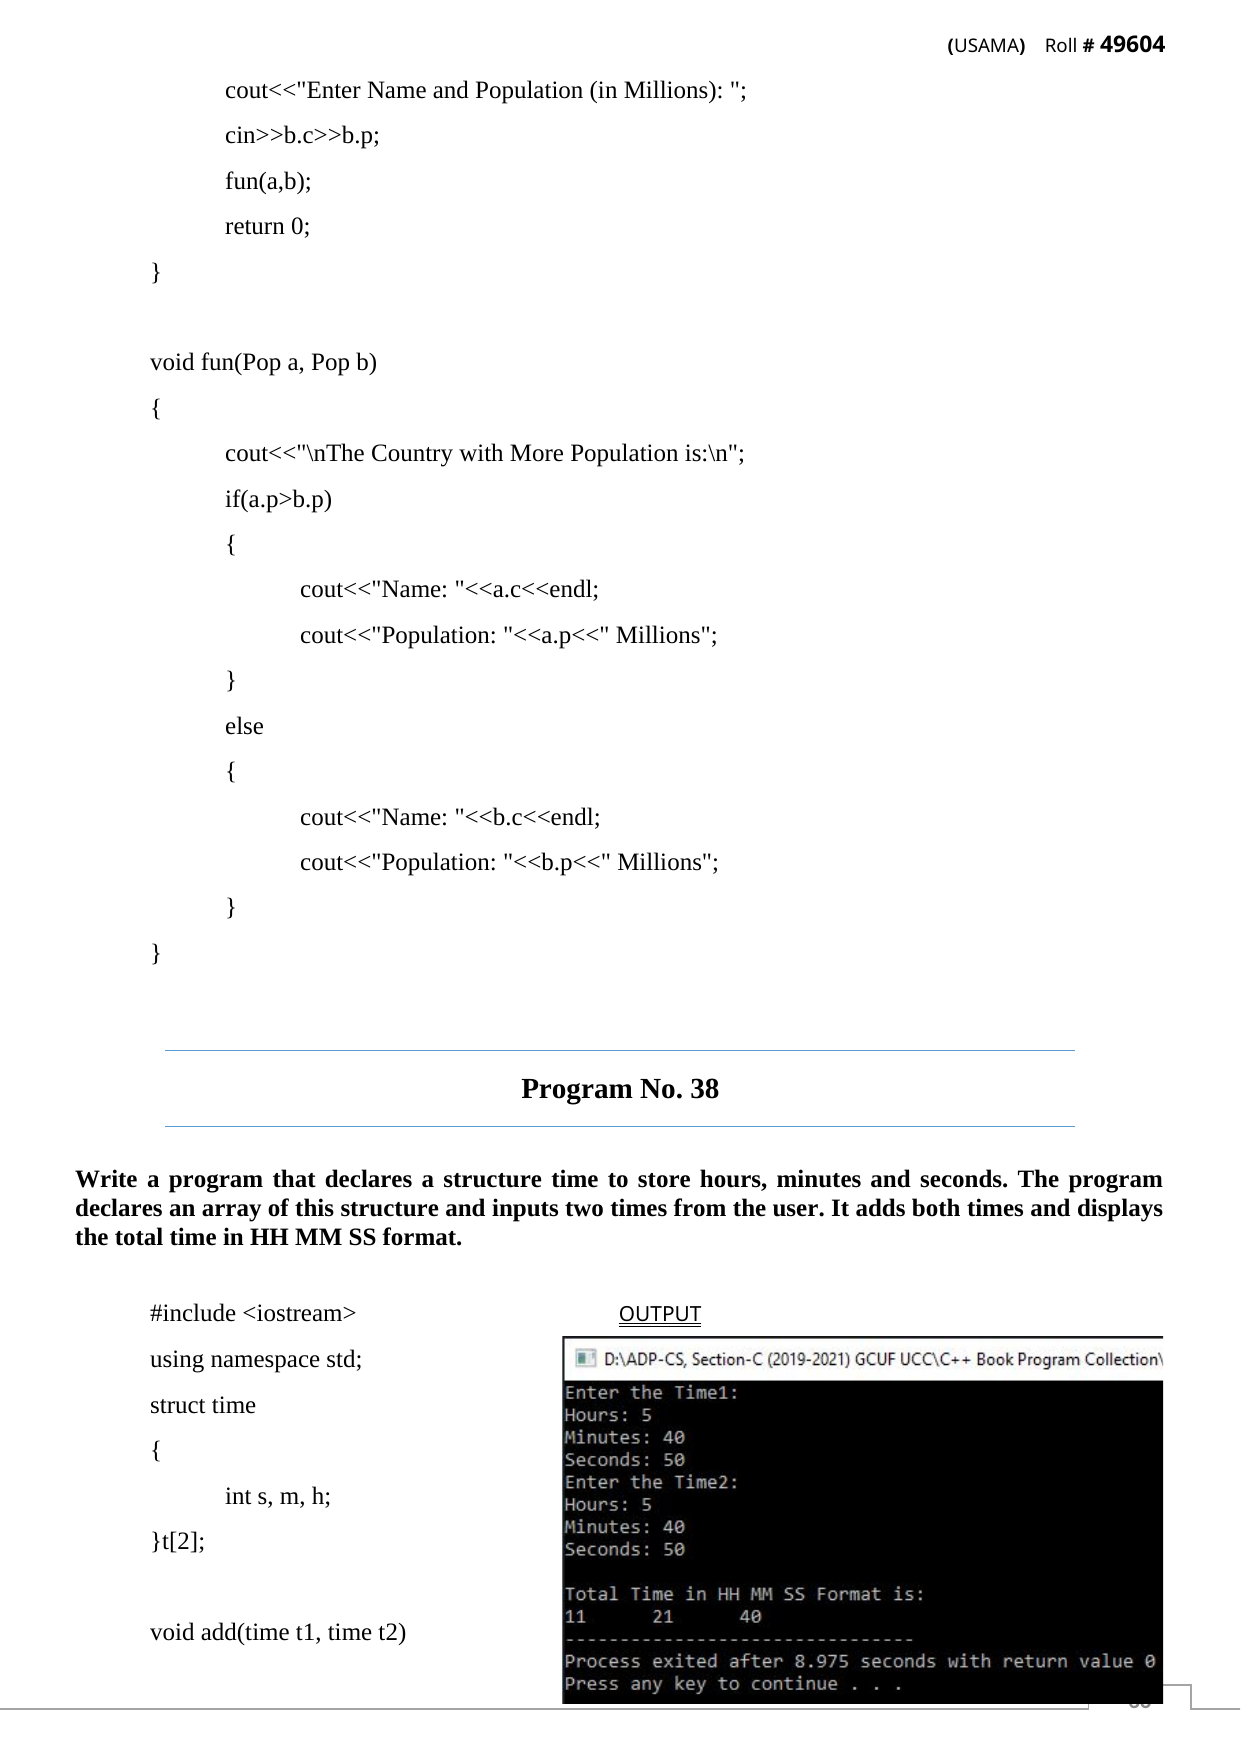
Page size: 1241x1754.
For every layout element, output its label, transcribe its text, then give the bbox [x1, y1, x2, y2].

text cout<<"Population: "<<a.p<<" Millions"; [150, 620, 1165, 649]
text #include <iostream> OUTPUT [150, 1298, 1165, 1328]
text { [150, 756, 1165, 785]
text return 0; [150, 211, 1165, 240]
picture [562, 1336, 1164, 1704]
text cout<<"Population: "<<b.p<<" Millions"; [150, 847, 1165, 876]
text } [150, 938, 1165, 967]
text void fun(Pop a, Pop b) [150, 347, 1165, 376]
text { [150, 529, 1165, 558]
text cin>>b.c>>b.p; [150, 120, 1165, 149]
text int s, m, h; [150, 1481, 562, 1509]
text cout<<"Name: "<<b.c<<endl; [150, 802, 1165, 830]
text } [150, 665, 1165, 694]
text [150, 75, 1165, 104]
text }t[2]; [150, 1526, 562, 1555]
text } [150, 257, 1165, 285]
text using namespace std; [150, 1344, 562, 1373]
text struct time [150, 1390, 562, 1419]
text { [150, 393, 1165, 422]
text void add(time t1, time t2) [150, 1617, 562, 1646]
text Write a program that declares a structure time to store hours, minutes and seconds. The program declares an array of this structure and inputs two times from the user. It adds both times and displays the total time in HH MM SS format. [75, 1164, 1165, 1251]
text if(a.p>b.p) [150, 484, 1165, 512]
text } [150, 892, 1165, 921]
text cout<<"Name: "<<a.c<<endl; [150, 574, 1165, 603]
text Program No. 38 [165, 1051, 1075, 1126]
text else [150, 711, 1165, 739]
text { [150, 1435, 562, 1464]
text fun(a,b); [150, 166, 1165, 194]
text cout<<"\nThe Country with More Population is:\n"; [150, 438, 1165, 467]
